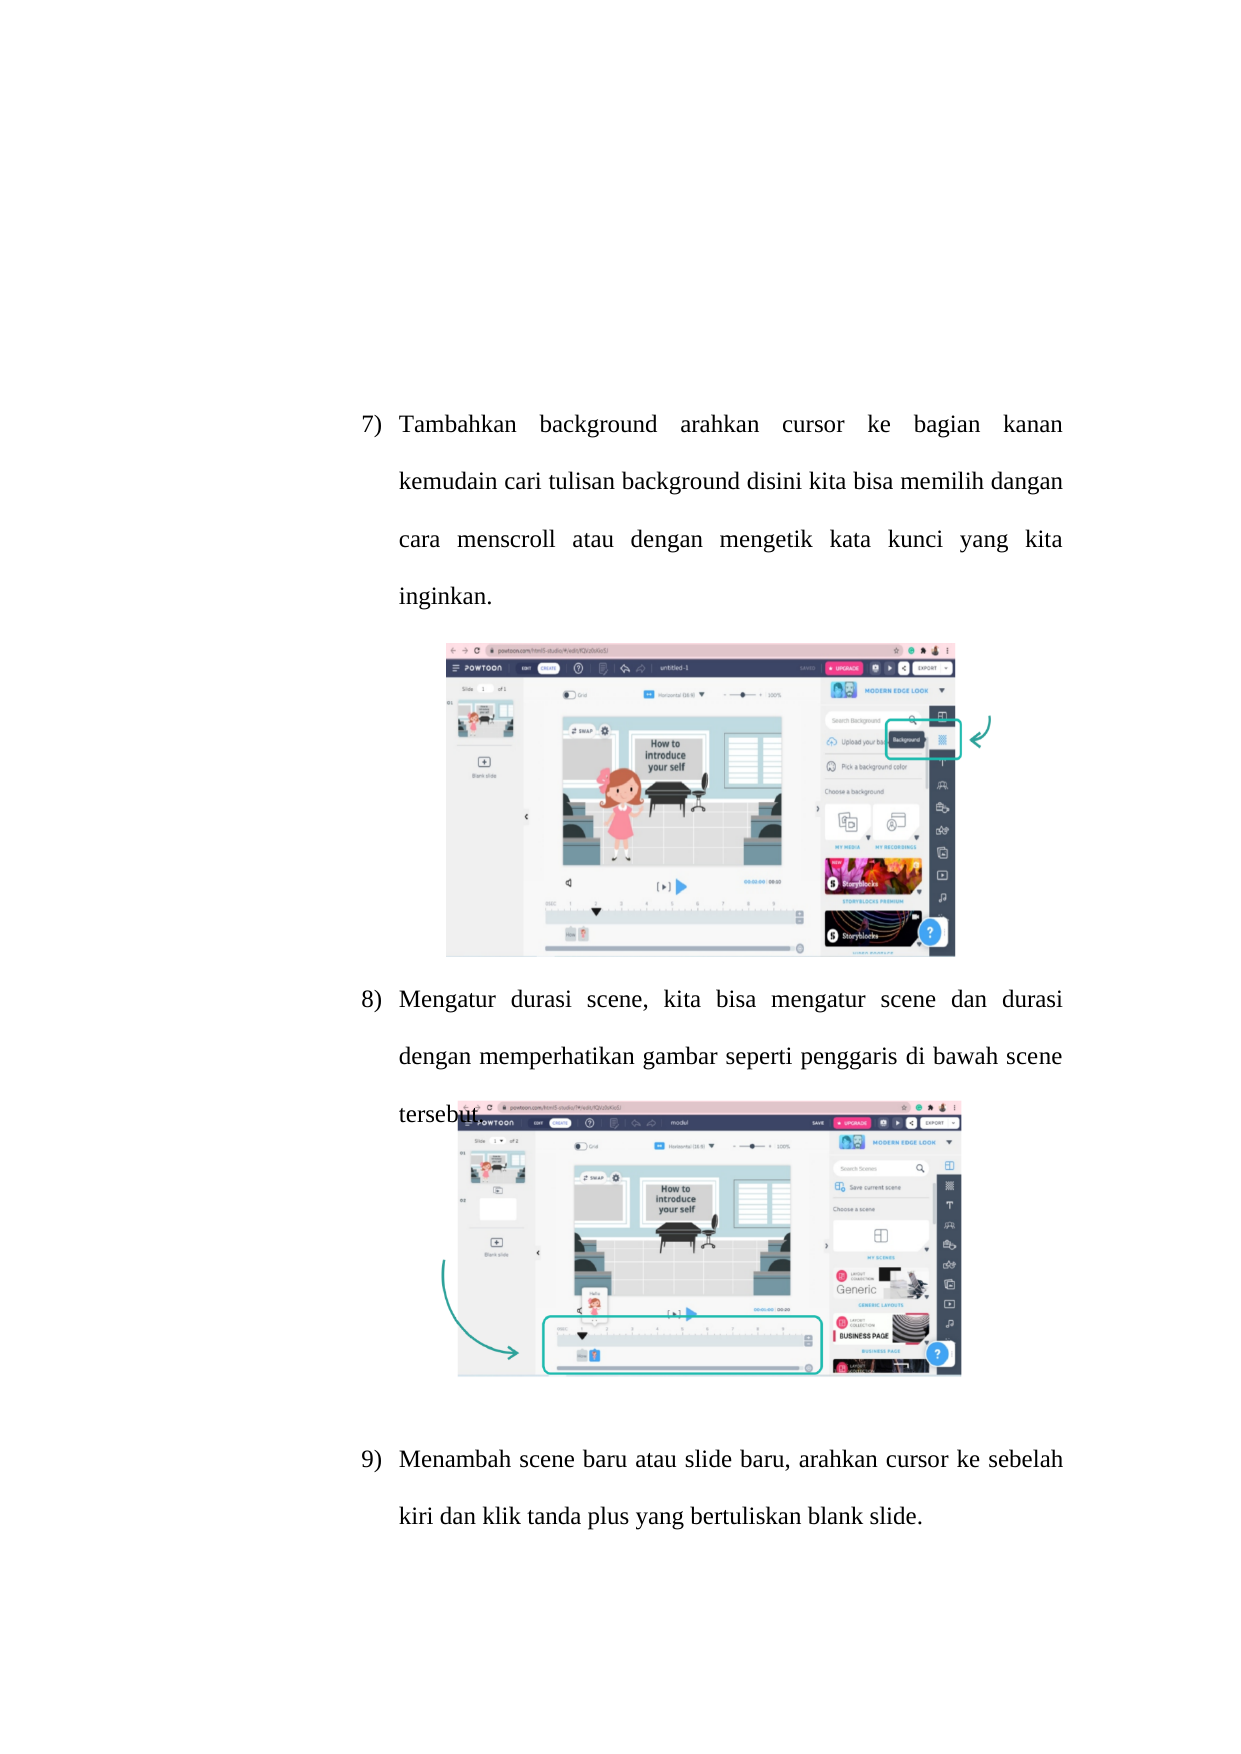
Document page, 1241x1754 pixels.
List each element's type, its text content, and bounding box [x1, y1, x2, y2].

list Meingatur durasi sceinei, kita bisa meingatur sceinei dan durasi deingan meimpeirhatikan gambar seipeirti peinggaris di bawah sceinei teirseibut. [361, 984, 1063, 1127]
list Meinambah sceinei baru atau slidei baru, arahkan cursoir kei seibeilah kiri dan klik tanda plus yang beirtuliskan blank slidei. [361, 1444, 1063, 1530]
list Tambahkan backgroiund arahkan cursoir kei bagian kanan keimudain cari tulisan backgroiund disini kita bisa meimilih dangan cara meinscroill atau deingan meingeitik kata kunci yang kita inginkan. [361, 409, 1063, 610]
picture [436, 1127, 962, 1378]
picture [446, 643, 999, 957]
